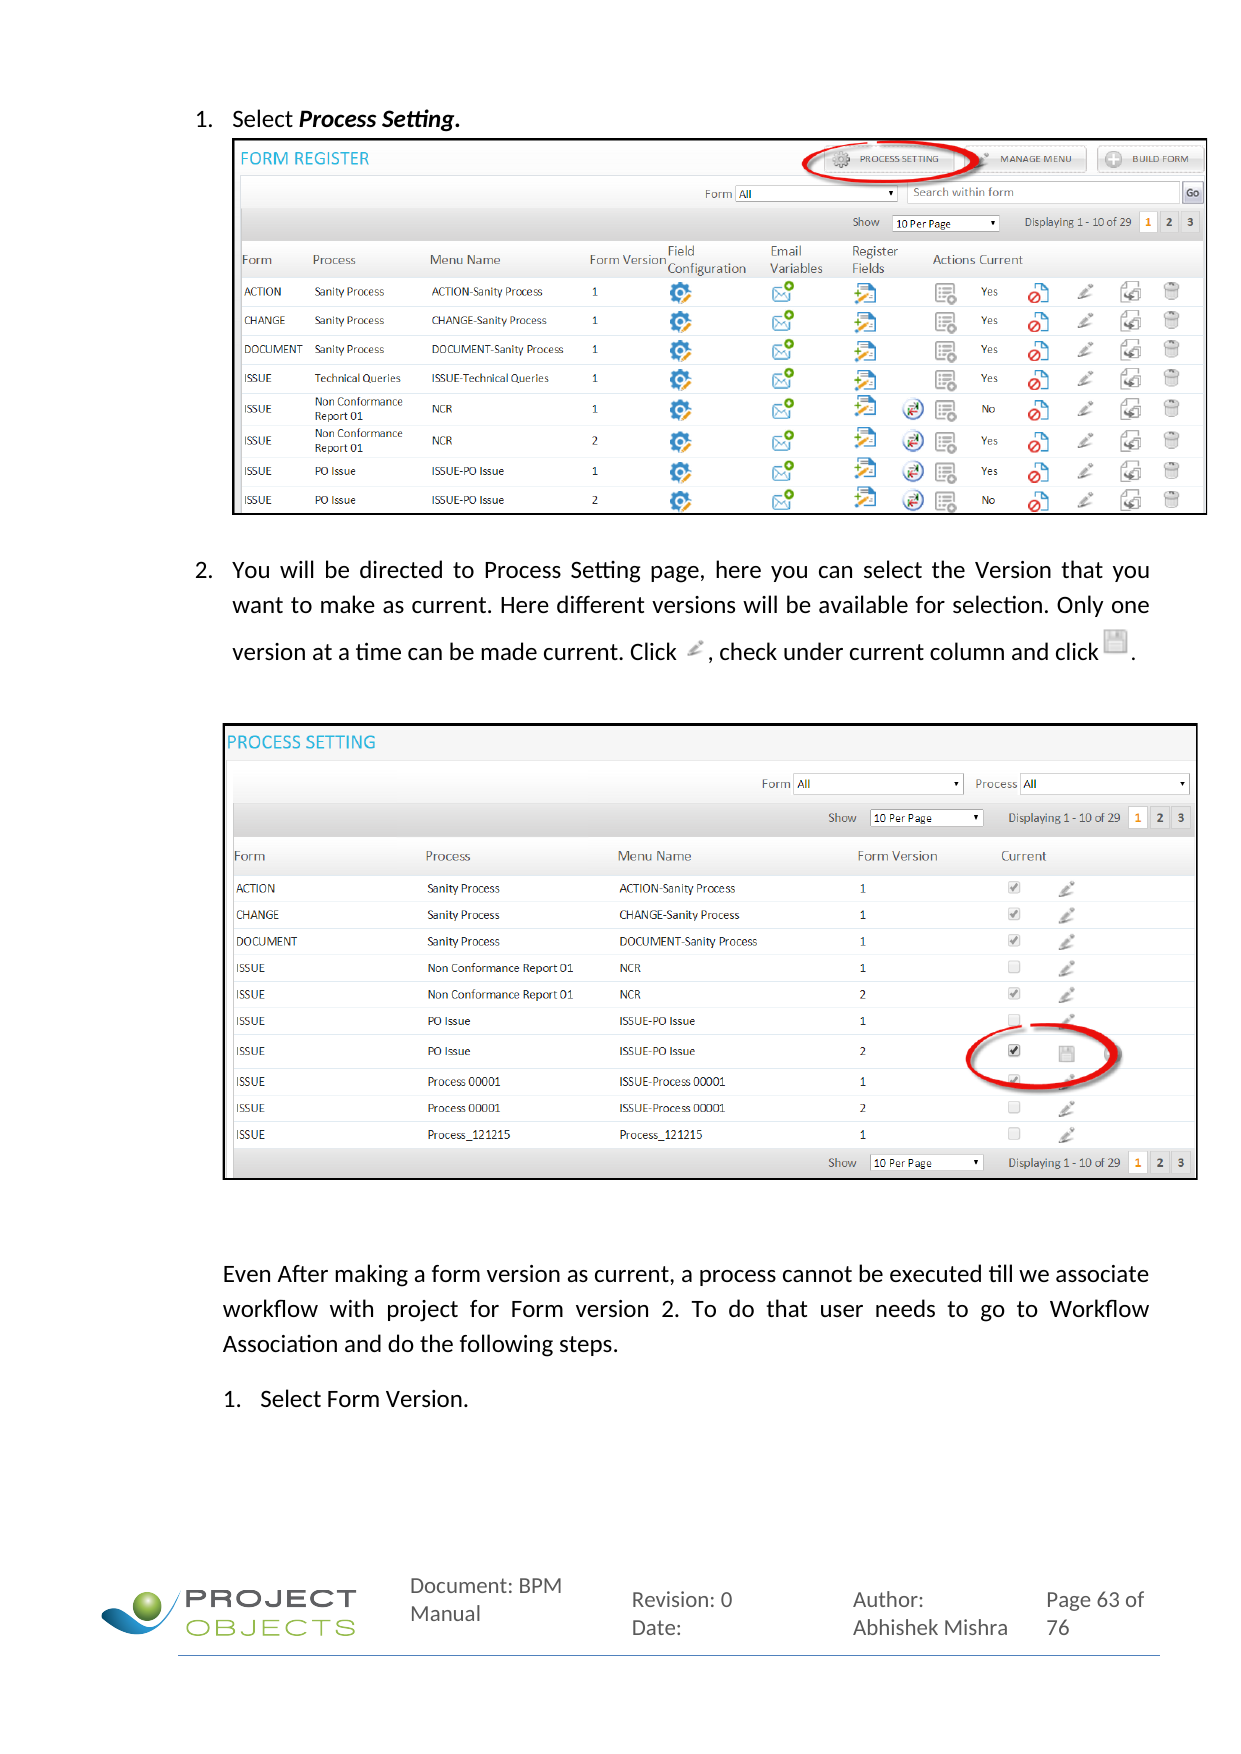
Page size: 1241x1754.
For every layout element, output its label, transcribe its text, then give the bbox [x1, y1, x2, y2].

picture [101, 1590, 357, 1636]
picture [232, 138, 1208, 515]
list Select Process Setting. [194, 103, 1152, 134]
picture [1099, 623, 1131, 660]
list You will be directed to Process Setting page, here you can select the Version that you want to make as current. Here different versions will be available for selection. Only one version at a time can be made current. Click , check under current column and click. [194, 554, 1152, 666]
picture [222, 723, 1198, 1180]
list Select Form Version. [223, 1384, 1152, 1414]
picture [682, 634, 708, 660]
text Even After making a form version as current, a process cannot be executed till we associate workflow with project for Form version 2. To do that user needs to go to Workflow Association and do the following steps. [223, 1258, 1152, 1358]
